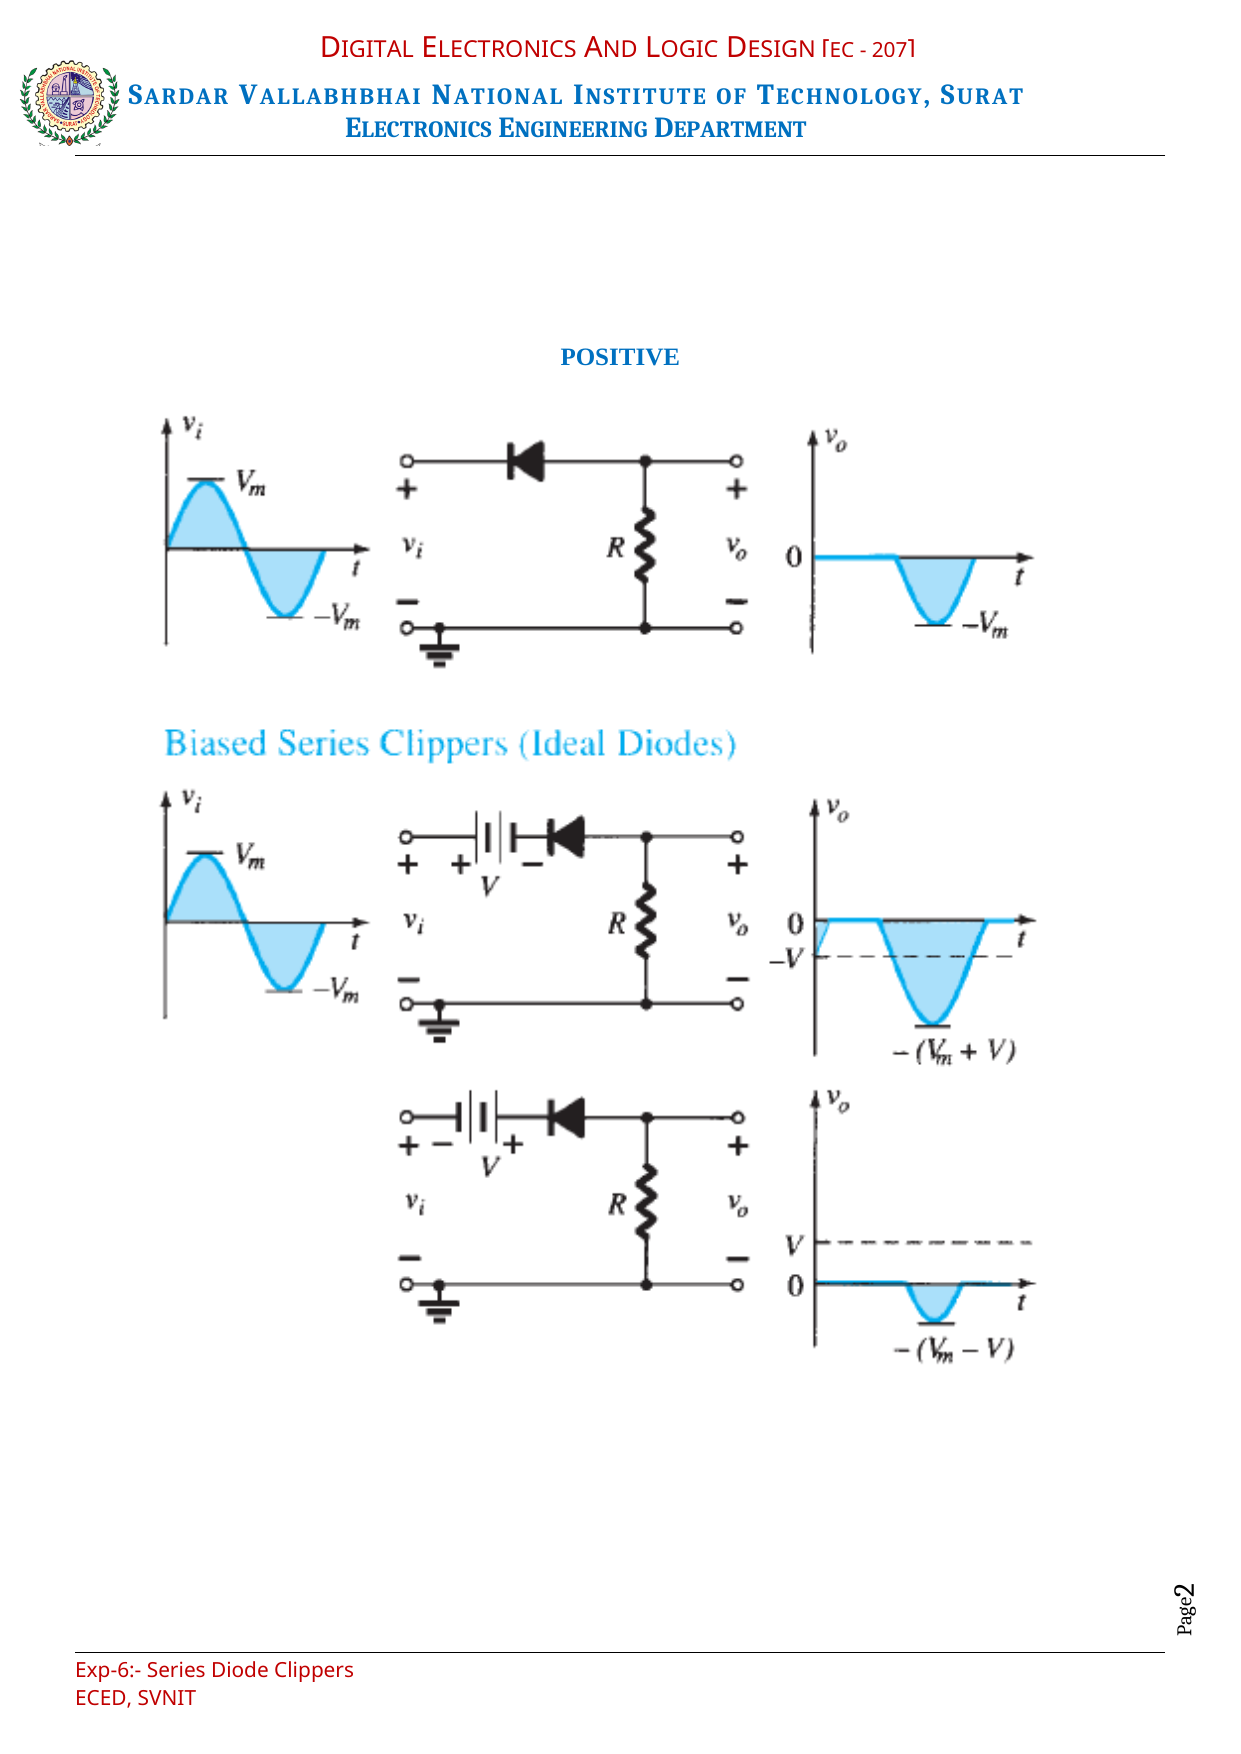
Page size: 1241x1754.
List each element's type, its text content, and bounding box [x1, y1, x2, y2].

text positive [75, 342, 1165, 371]
picture [19, 60, 120, 146]
